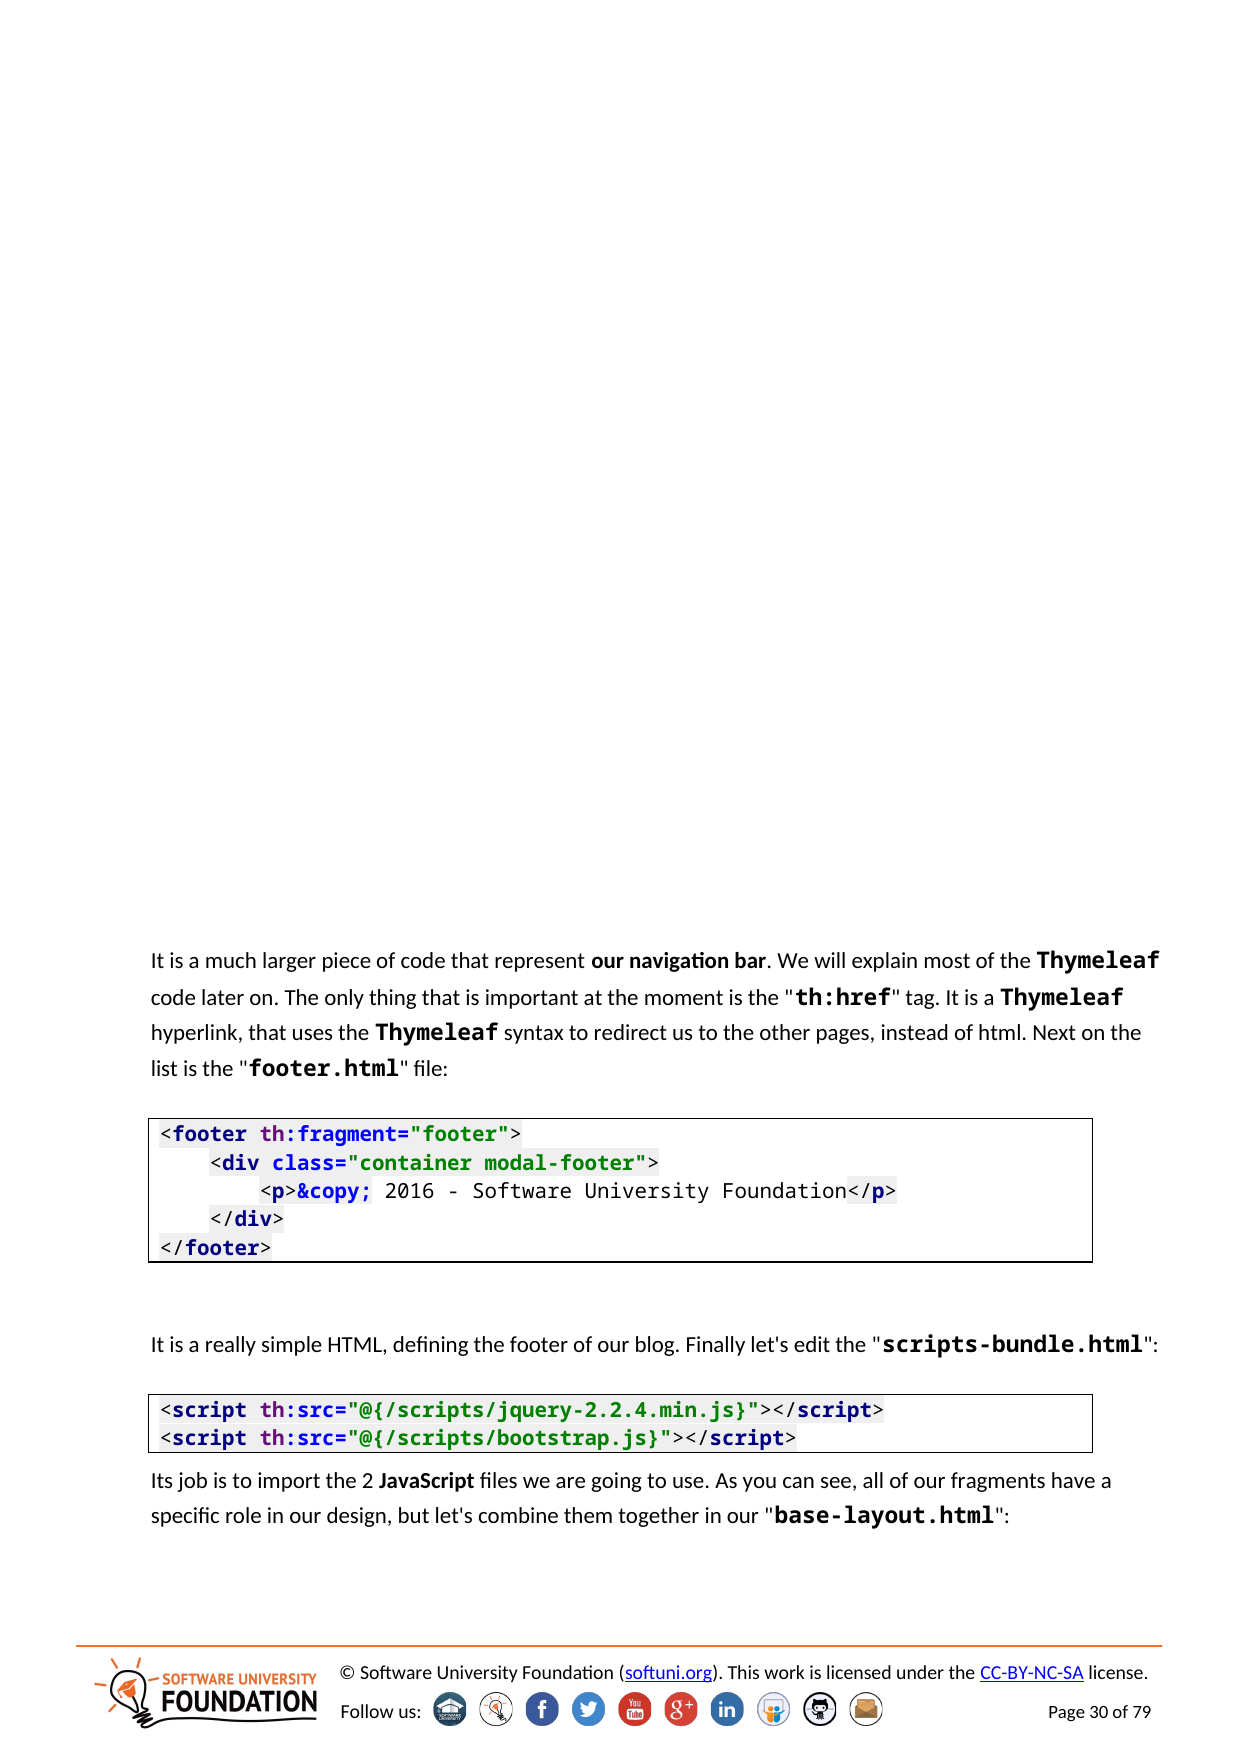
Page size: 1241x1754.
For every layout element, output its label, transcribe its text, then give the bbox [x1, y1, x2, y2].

picture [93, 1656, 317, 1729]
text It is a really simple HTML, defining the footer of our blog. Finally let's edit the "scripts-bundle.html": [151, 1328, 1163, 1359]
picture [803, 1692, 837, 1726]
picture [757, 1692, 790, 1726]
picture [525, 1692, 559, 1726]
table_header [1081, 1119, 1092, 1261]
picture [664, 1692, 698, 1726]
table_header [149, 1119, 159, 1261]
text Its job is to import the 2 JavaScript files we are going to use. As you can see, all of our fragments have a specific role in our design, but let's combine them together in our "base-layout.html": [151, 1466, 1163, 1530]
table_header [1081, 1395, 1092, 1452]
picture [849, 1692, 883, 1726]
picture [618, 1692, 652, 1726]
picture [710, 1692, 744, 1726]
text It is a much larger piece of code that represent our navigation bar. We will explain most of the Thymeleaf code later on. The only thing that is important at the moment is the "th:href" tag. It is a Thymeleaf hyperlink, that uses the Thymeleaf syntax to redirect us to the other pages, instead of html. Next on the list is the "footer.html" file: [151, 944, 1163, 1083]
picture [479, 1692, 513, 1726]
picture [572, 1692, 605, 1726]
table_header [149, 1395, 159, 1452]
picture [433, 1692, 467, 1726]
